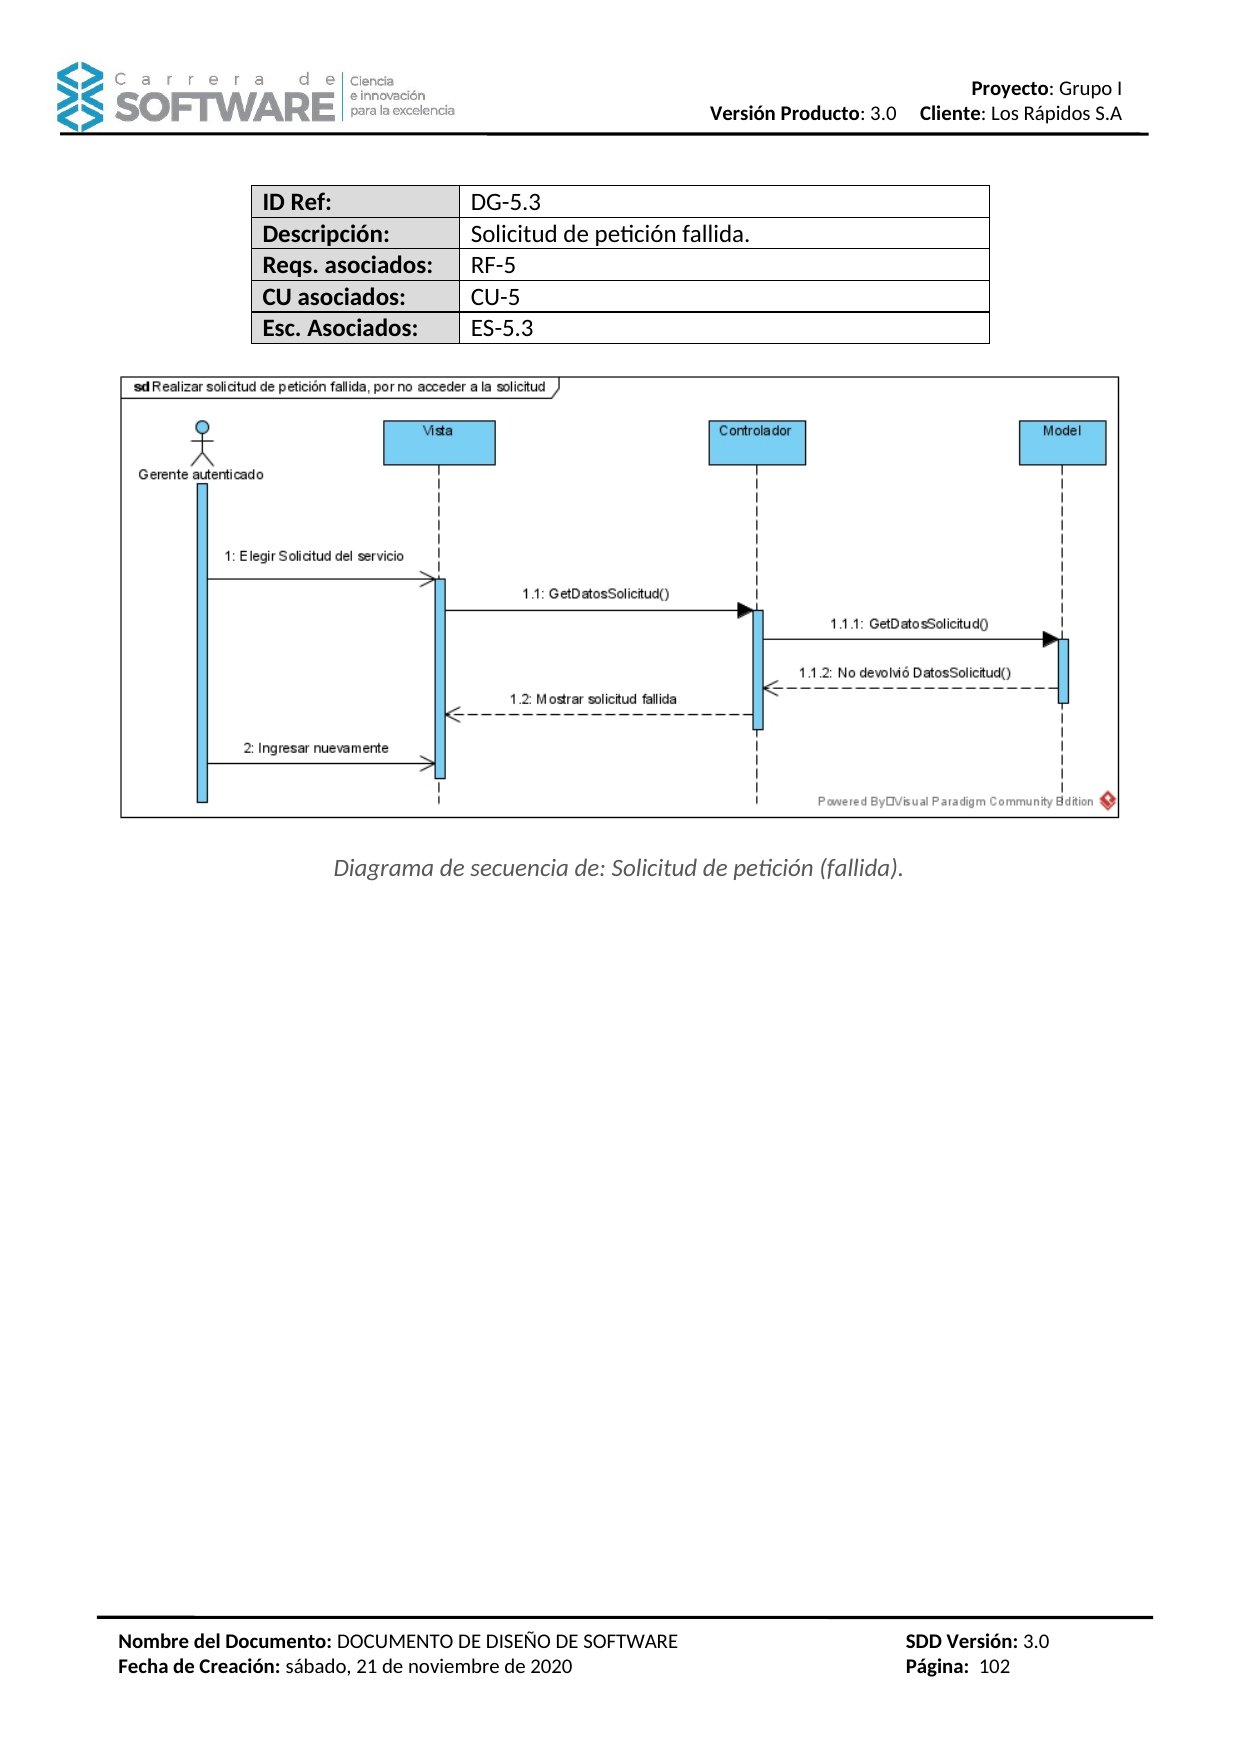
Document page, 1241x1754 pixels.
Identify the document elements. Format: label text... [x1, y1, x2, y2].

table_cell CU asociados: [252, 281, 459, 311]
table_cell ES-5.3 [460, 313, 989, 343]
picture [118, 374, 1123, 822]
table_cell Solicitud de petición fallida. [460, 218, 989, 248]
table_header ID Ref: [252, 186, 459, 217]
table_cell Descripción: [252, 218, 459, 248]
picture [46, 46, 461, 154]
table_cell CU-5 [460, 281, 989, 311]
text Diagrama de secuencia de: Solicitud de petición (fallida). [118, 852, 1122, 882]
table_cell RF-5 [460, 249, 989, 280]
table_header DG-5.3 [460, 186, 989, 217]
table_cell Esc. Asociados: [252, 313, 459, 343]
table_cell Reqs. asociados: [252, 249, 459, 280]
